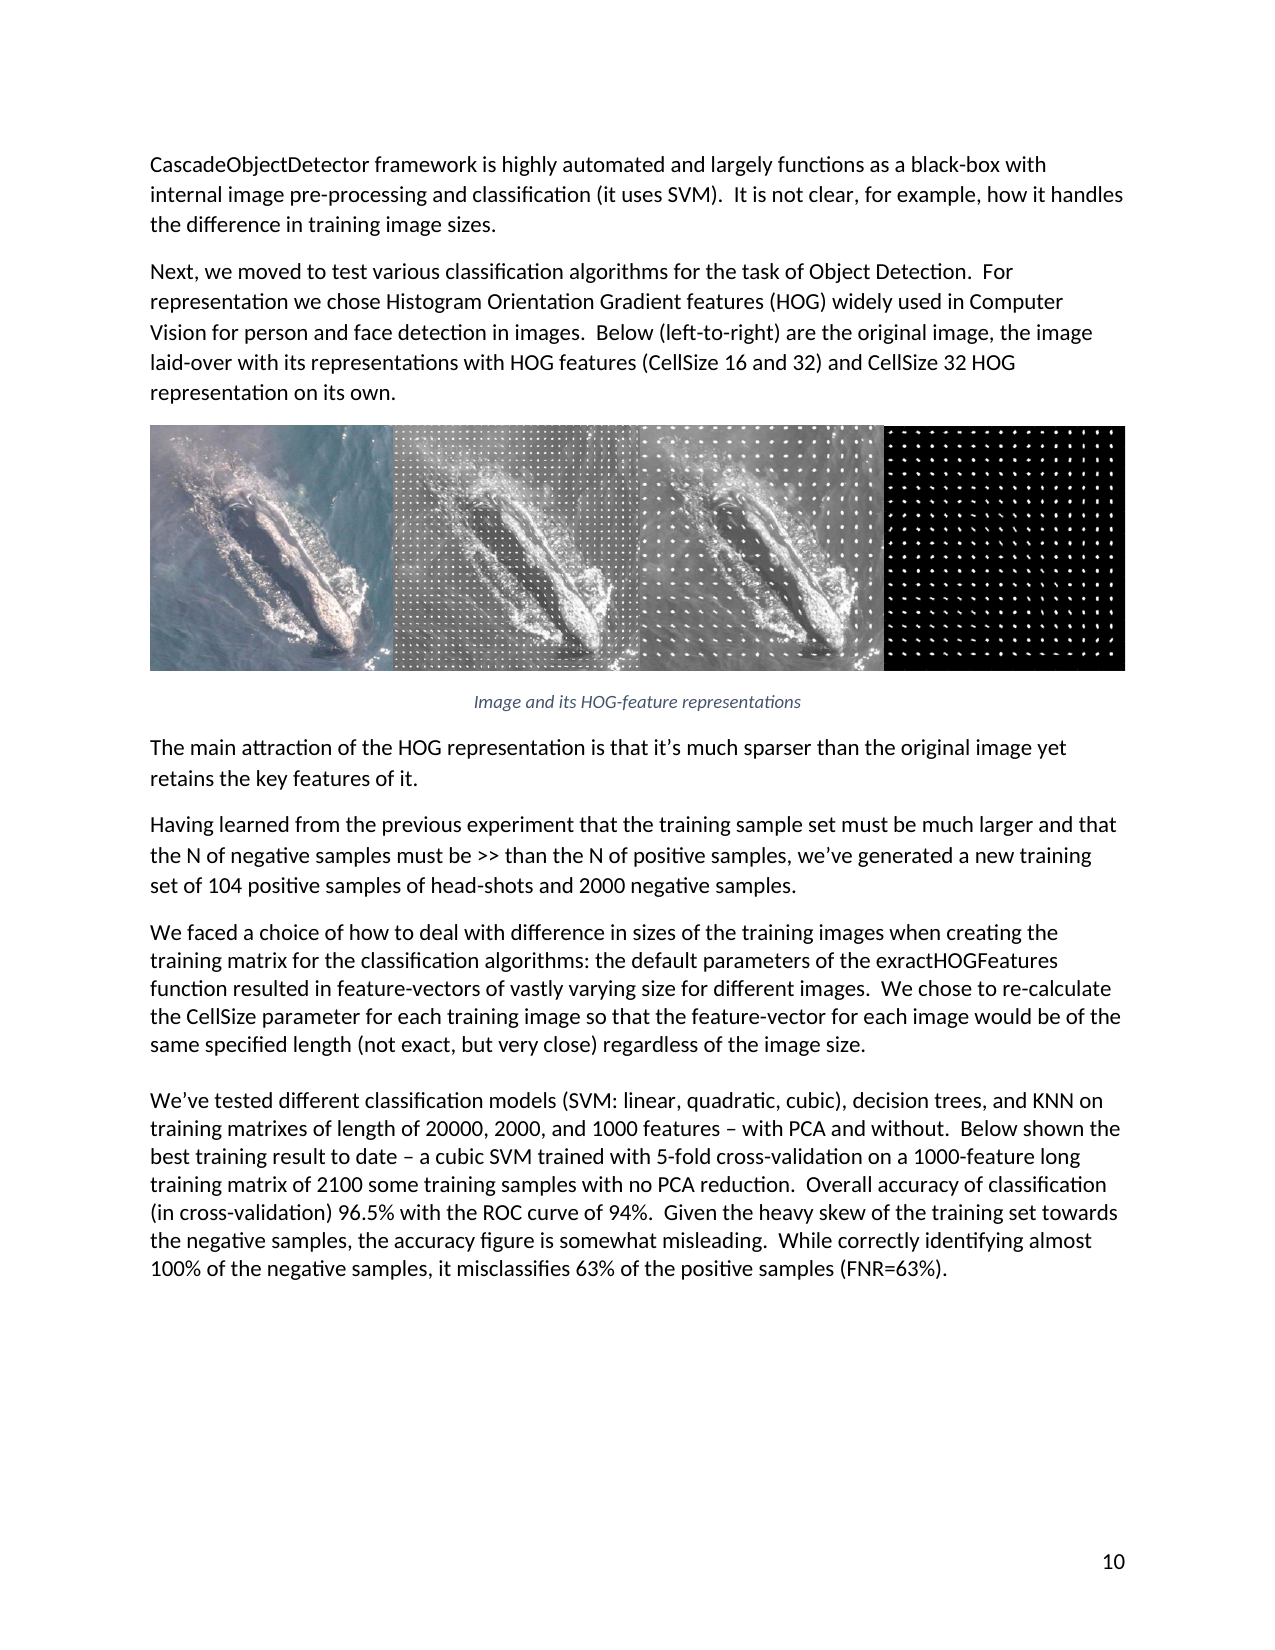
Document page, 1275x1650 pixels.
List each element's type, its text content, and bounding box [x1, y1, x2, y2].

text We faced a choice of how to deal with difference in sizes of the training images when creating the training matrix for the classification algorithms: the default parameters of the exractHOGFeatures function resulted in feature-vectors of vastly varying size for different images. We chose to re-calculate the CellSize parameter for each training image so that the feature-vector for each image would be of the same specified length (not exact, but very close) regardless of the image size. [150, 918, 1125, 1058]
text Image and its HOG-feature representations [150, 690, 1125, 713]
text CascadeObjectDetector framework is highly automated and largely functions as a black-box with internal image pre-processing and classification (it uses SVM). It is not clear, for example, how it handles the difference in training image sizes. [150, 150, 1125, 238]
text The main attraction of the HOG representation is that it’s much sparser than the original image yet retains the key features of it. [150, 733, 1125, 792]
picture [150, 425, 1125, 671]
text Having learned from the previous experiment that the training sample set must be much larger and that the N of negative samples must be >> than the N of positive samples, we’ve generated a new training set of 104 positive samples of head-shots and 2000 negative samples. [150, 811, 1125, 899]
text Next, we moved to test various classification algorithms for the task of Object Detection. For representation we chose Histogram Orientation Gradient features (HOG) widely used in Computer Vision for person and face detection in images. Below (left-to-right) are the original image, the image laid-over with its representations with HOG features (CellSize 16 and 32) and CellSize 32 HOG representation on its own. [150, 257, 1125, 406]
text We’ve tested different classification models (SVM: linear, quadratic, cubic), decision trees, and KNN on training matrixes of length of 20000, 2000, and 1000 features – with PCA and without. Below shown the best training result to date – a cubic SVM trained with 5-fold cross-validation on a 1000-feature long training matrix of 2100 some training samples with no PCA reduction. Overall accuracy of classification (in cross-validation) 96.5% with the ROC curve of 94%. Given the heavy skew of the training set towards the negative samples, the accuracy figure is somewhat misleading. While correctly identifying almost 100% of the negative samples, it misclassifies 63% of the positive samples (FNR=63%). [150, 1086, 1125, 1282]
